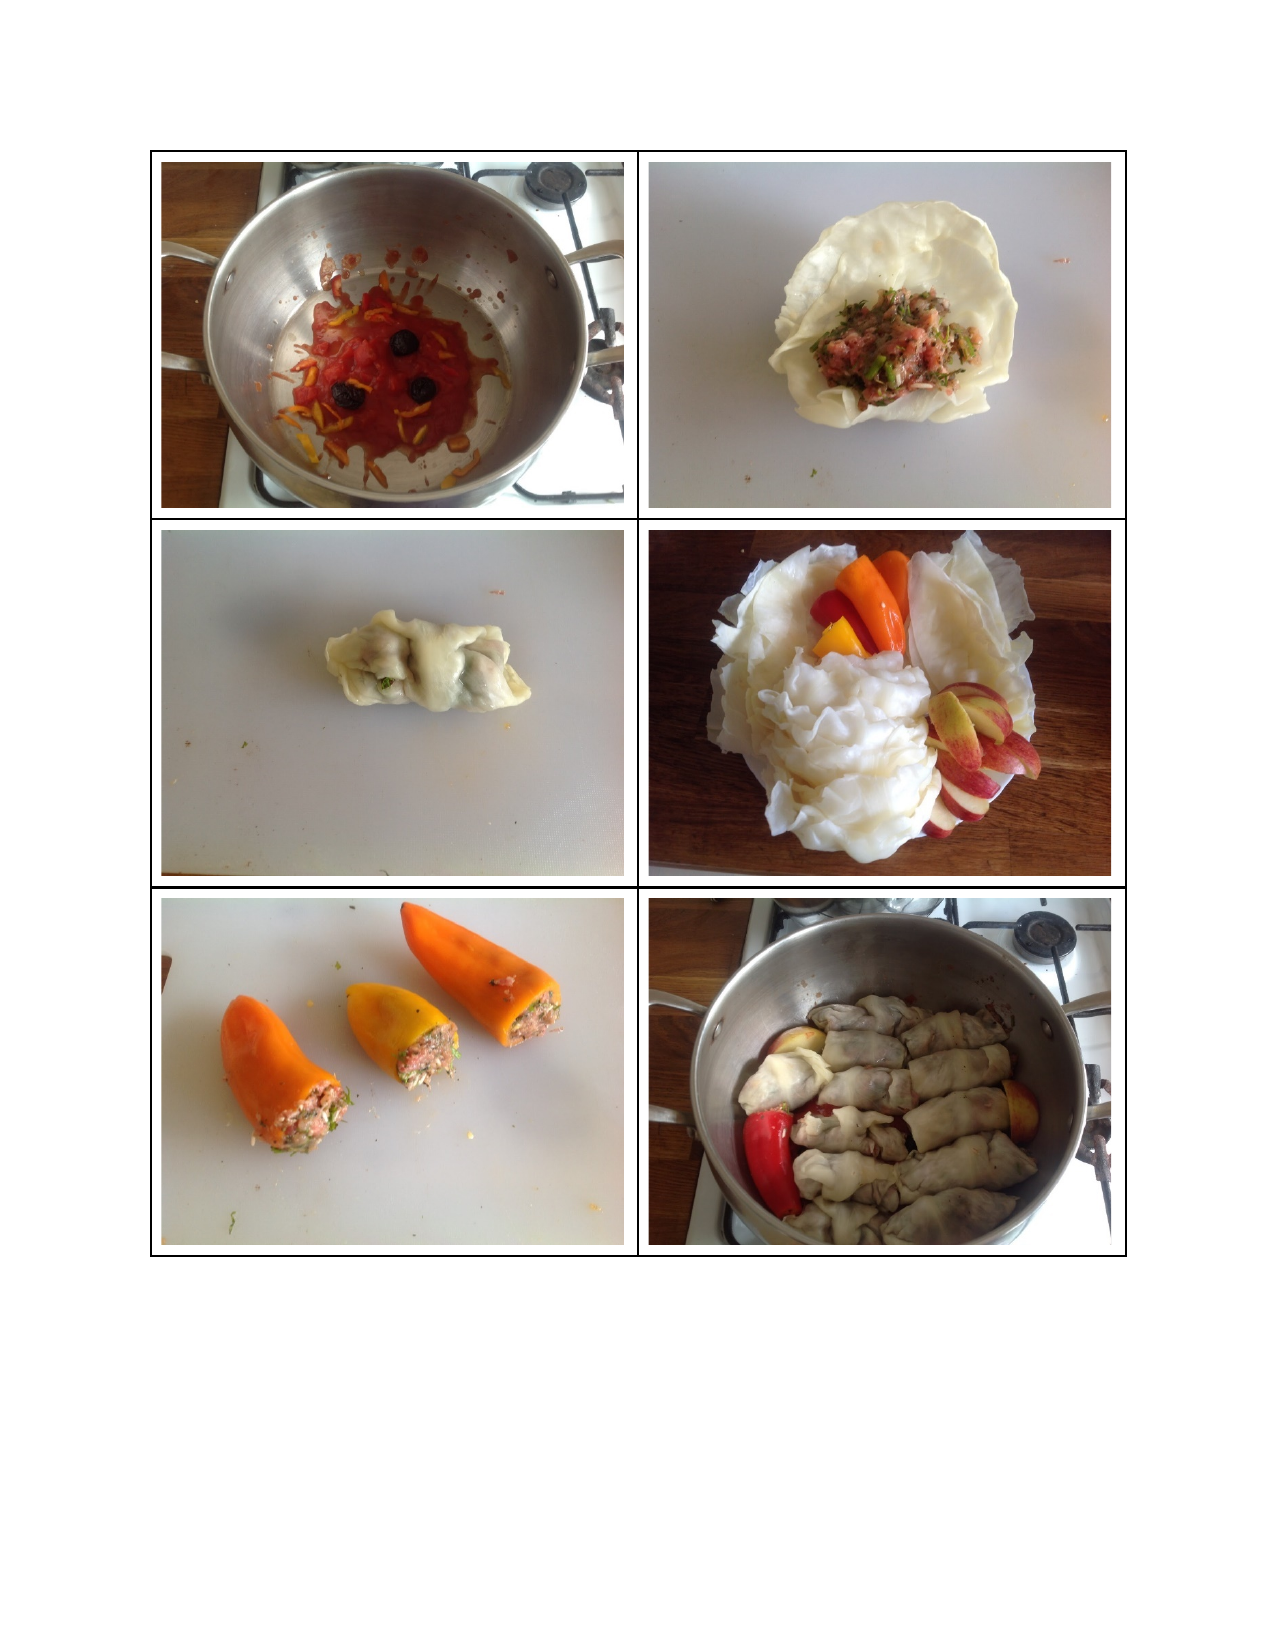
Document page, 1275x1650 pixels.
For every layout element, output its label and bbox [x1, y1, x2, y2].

table_cell [152, 889, 637, 1255]
picture [161, 898, 624, 1245]
table_cell [639, 152, 1125, 518]
picture [161, 162, 624, 508]
table_cell [152, 520, 637, 886]
picture [648, 530, 1112, 876]
picture [161, 530, 624, 876]
picture [648, 898, 1112, 1245]
table_cell [152, 152, 637, 518]
table_cell [639, 520, 1125, 886]
table_cell [639, 889, 1125, 1255]
picture [648, 162, 1112, 508]
